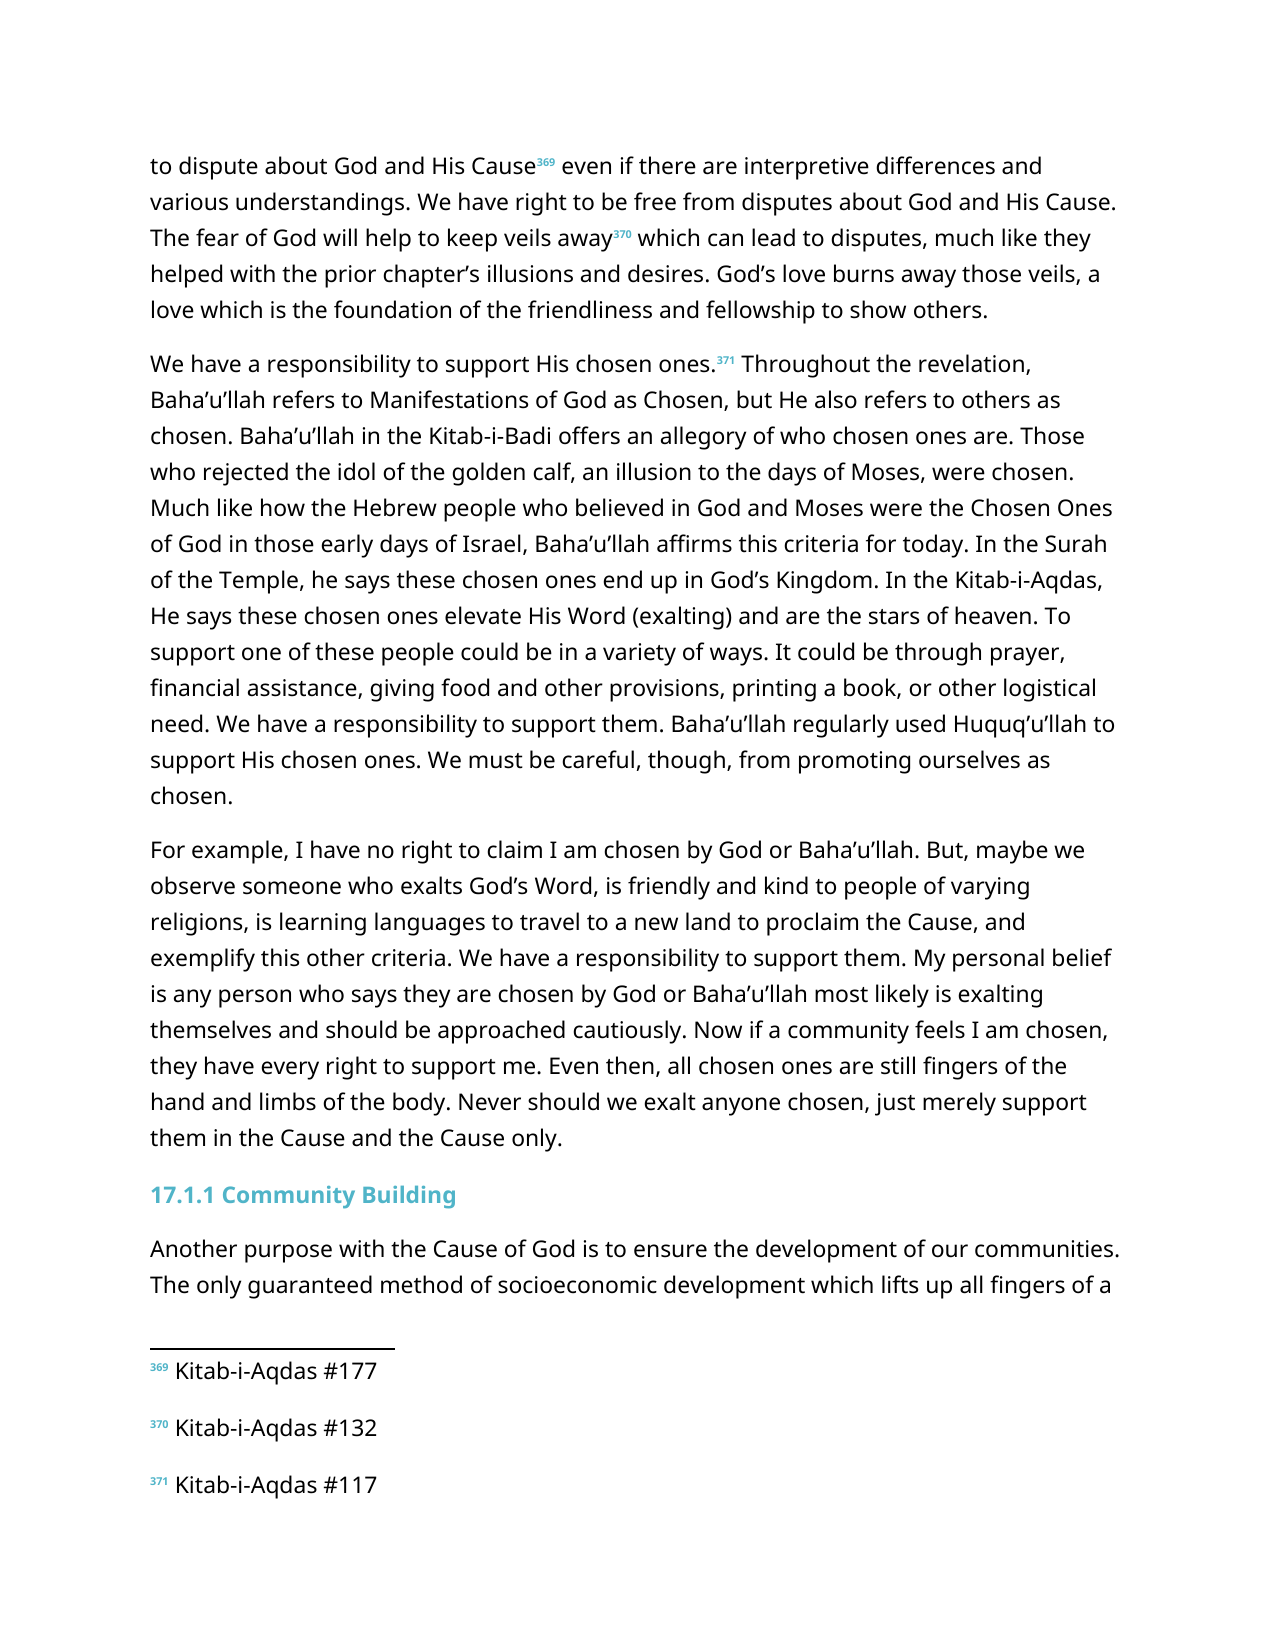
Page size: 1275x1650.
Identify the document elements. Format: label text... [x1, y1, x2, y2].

text For example, I have no right to claim I am chosen by God or Baha’u’llah. But, maybe we observe someone who exalts God’s Word, is friendly and kind to people of varying religions, is learning languages to travel to a new land to proclaim the Cause, and exemplify this other criteria. We have a responsibility to support them. My personal belief is any person who says they are chosen by God or Baha’u’llah most likely is exalting themselves and should be approached cautiously. Now if a community feels I am chosen, they have every right to support me. Even then, all chosen ones are still fingers of the hand and limbs of the body. Never should we exalt anyone chosen, just merely support them in the Cause and the Cause only. [150, 834, 1125, 1153]
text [150, 1233, 1125, 1301]
text We have a responsibility to support His chosen ones. Throughout the revelation, Baha’u’llah refers to Manifestations of God as Chosen, but He also refers to others as chosen. Baha’u’llah in the Kitab-i-Badi offers an allegory of who chosen ones are. Those who rejected the idol of the golden calf, an illusion to the days of Moses, were chosen. Much like how the Hebrew people who believed in God and Moses were the Chosen Ones of God in those early days of Israel, Baha’u’llah affirms this criteria for today. In the Surah of the Temple, he says these chosen ones end up in God’s Kingdom. In the Kitab-i-Aqdas, He says these chosen ones elevate His Word (exalting) and are the stars of heaven. To support one of these people could be in a variety of ways. It could be through prayer, financial assistance, giving food and other provisions, printing a book, or other logistical need. We have a responsibility to support them. Baha’u’llah regularly used Huquq’u’llah to support His chosen ones. We must be careful, though, from promoting ourselves as chosen. [150, 348, 1125, 811]
subtitle 17.1.1 Community Building [150, 1179, 1125, 1210]
text We have responsibilities to associate and consort with the followers of other religions in a spirit of friendliness and fellowship. The followers of other religions have a right to be associated with, without being excluded nor shunned on the basis of belief. This allows us to proclaim and assist the Cause in a positive and healthy way. To help with proclamation, Baha’u’llah also advises us to learn different languages so we can communicate with different people. This is not a requirement, though. We should serve the Cause in all conditions. We are promised God strengthens us and He is with us and will aid us. With this promise, there is no need to hesitate in serving this Cause or to let disbelievers’ sorrow to overcome us. With God’s Word being exalted, there is no reason to dispute about God and His Cause even if there are interpretive differences and various understandings. We have right to be free from disputes about God and His Cause. The fear of God will help to keep veils away which can lead to disputes, much like they helped with the prior chapter’s illusions and desires. God’s love burns away those veils, a love which is the foundation of the friendliness and fellowship to show others. [150, 150, 1125, 325]
